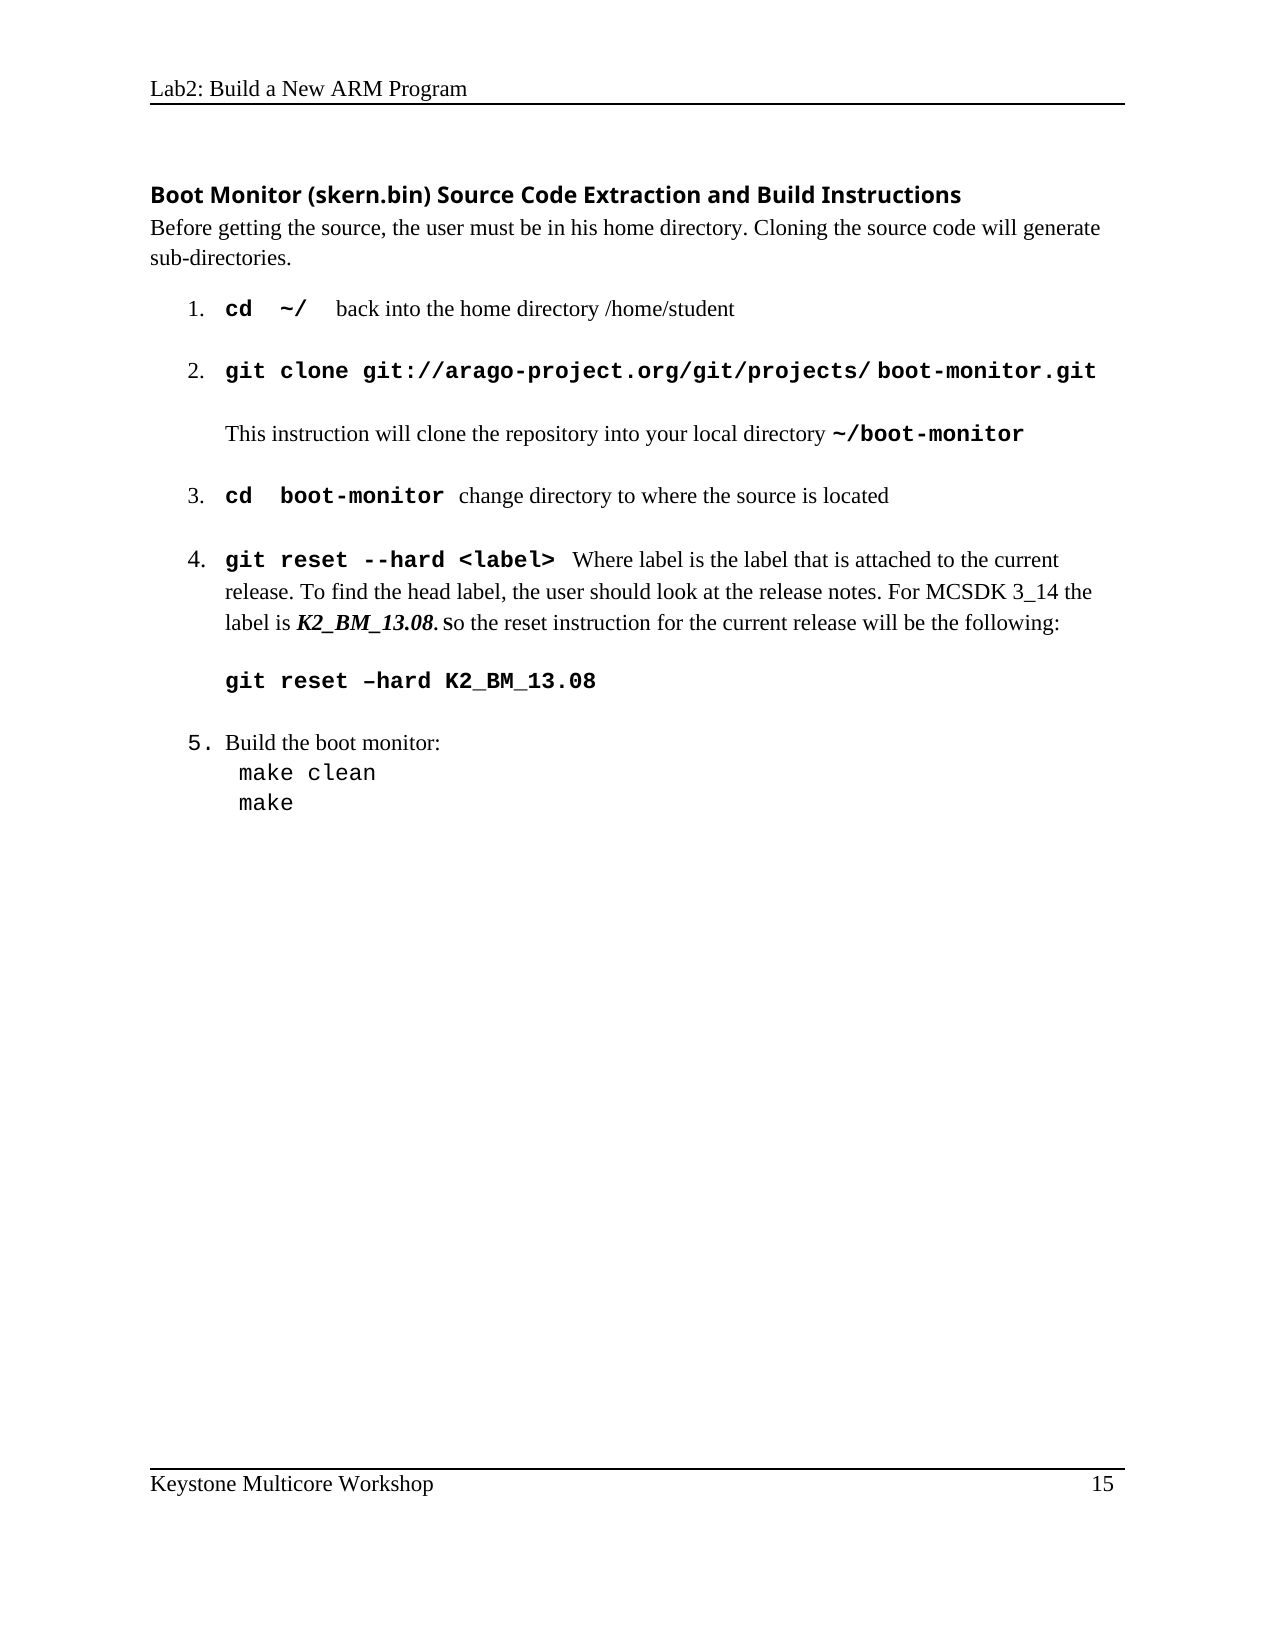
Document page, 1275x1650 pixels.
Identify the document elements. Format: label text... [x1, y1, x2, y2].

list git reset –hard K2_BM_13.08 [225, 669, 1125, 695]
list Build the boot monitor: make clean make [187, 729, 1125, 817]
subtitle Boot Monitor (skern.bin) Source Code Extraction and Build Instructions [150, 178, 1125, 210]
text Before getting the source, the user must be in his home directory. Cloning the source code will generate sub-directories. [150, 214, 1125, 270]
list git clone git://arago-project.org/git/projects/ boot-monitor.git This instruction will clone the repository into your local directory ~/boot-monitor [187, 357, 1125, 478]
list cd ~/ back into the home directory /home/student [187, 295, 1125, 353]
list git reset --hard <label> Where label is the label that is attached to the current release. To find the head label, the user should look at the release notes. For MCSDK 3_14 the label is K2_BM_13.08. So the reset instruction for the current release will be the following: [187, 544, 1125, 665]
list cd boot-monitor change directory to where the source is located [187, 482, 1125, 540]
